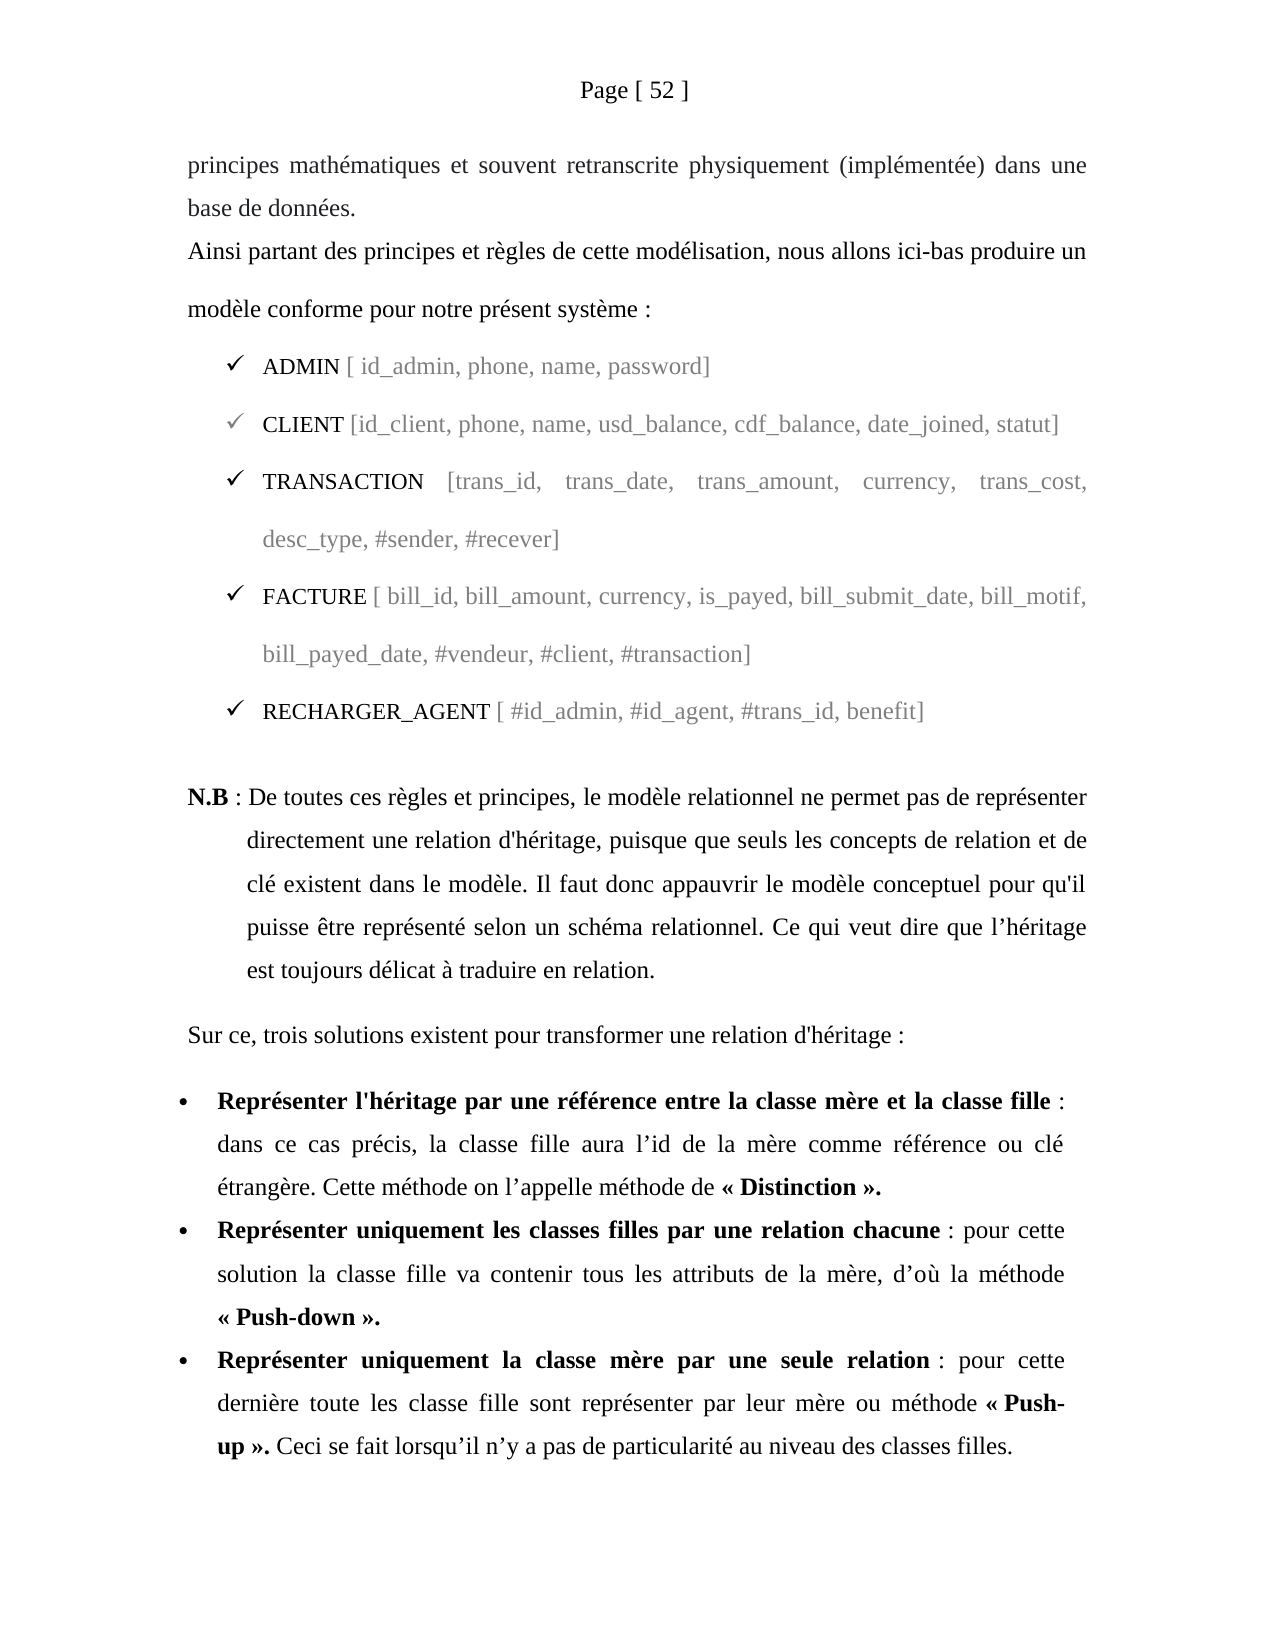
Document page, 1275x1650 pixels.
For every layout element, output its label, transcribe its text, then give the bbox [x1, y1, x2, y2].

list FACTURE [ bill_id, bill_amount, currency, is_payed, bill_submit_date, bill_motif, bill_payed_date, #vendeur, #client, #transaction] [225, 766, 1087, 852]
list ADMIN [ id_admin, phone, name, password] [225, 536, 1087, 565]
text Ainsi partant des principes et règles de cette modélisation, nous allons ici-bas produire un modèle conforme pour notre présent système : [187, 421, 1087, 507]
list TRANSACTION [trans_id, trans_date, trans_amount, currency, trans_cost, desc_type, #sender, #recever] [225, 651, 1087, 737]
list RECHARGER_AGENT [ #id_admin, #id_agent, #trans_id, benefit] [225, 881, 1087, 910]
text N.B : De toutes ces règles et principes, le modèle relationnel ne permet pas de représenter directement une relation d'héritage, puisque que seuls les concepts de relation et de clé existent dans le modèle. Il faut donc appauvrir le modèle conceptuel pour qu'il puisse être représenté selon un schéma relationnel. Ce qui veut dire que l’héritage est toujours délicat à traduire en relation. [187, 967, 1087, 1169]
text Étant toute une autre manière de faire une modélisation des relations existantes entre plusieurs informations ou entités dans un architecture d’un quelconque système pour ordonner ou organiser les données entre elles, elle se repose sur des principes mathématiques et souvent retranscrite physiquement (implémentée) dans une base de données. [187, 206, 1087, 407]
list CLIENT [id_client, phone, name, usd_balance, cdf_balance, date_joined, statut] [225, 594, 1087, 622]
text Sur ce, trois solutions existent pour transformer une relation d'héritage : [187, 1206, 1065, 1234]
list Représenter l'héritage par une référence entre la classe mère et la classe fille : dans ce cas précis, la classe fille aura l’id de la mère comme référence ou clé étrangère. Cette méthode on l’appelle méthode de « Distinction ». [179, 1271, 1065, 1386]
list Modèle relationnel [349, 150, 1087, 179]
